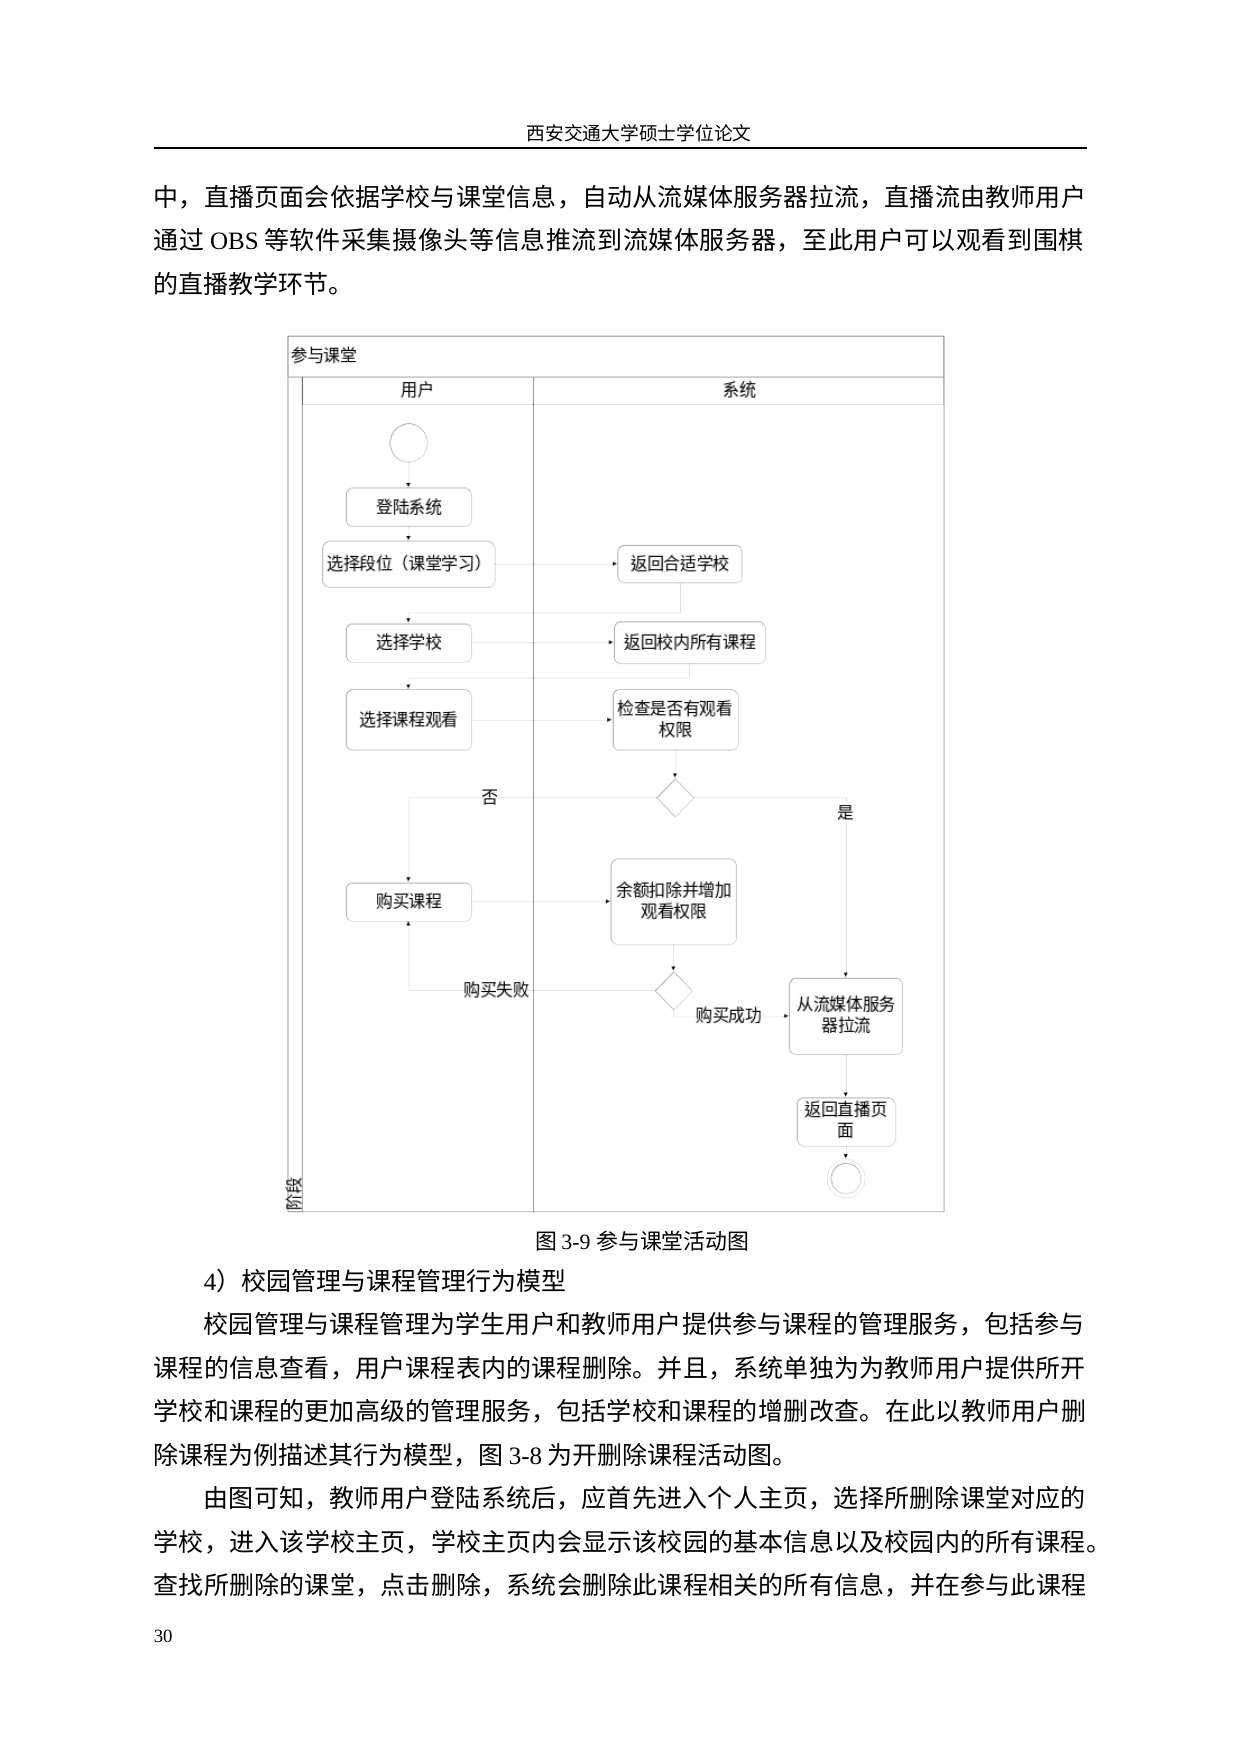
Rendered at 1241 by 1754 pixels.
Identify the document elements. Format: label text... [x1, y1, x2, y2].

text 图3-9 参与课堂活动图 [153, 1224, 1087, 1255]
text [153, 177, 1087, 300]
text 校园管理与课程管理为学生用户和教师用户提供参与课程的管理服务，包括参与课程的信息查看，用户课程表内的课程删除。并且，系统单独为为教师用户提供所开学校和课程的更加高级的管理服务，包括学校和课程的增删改查。在此以教师用户删除课程为例描述其行为模型，图3-8为开删除课程活动图。 [153, 1305, 1087, 1472]
text 4）校园管理与课程管理行为模型 [153, 1262, 1087, 1298]
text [153, 1479, 1087, 1602]
